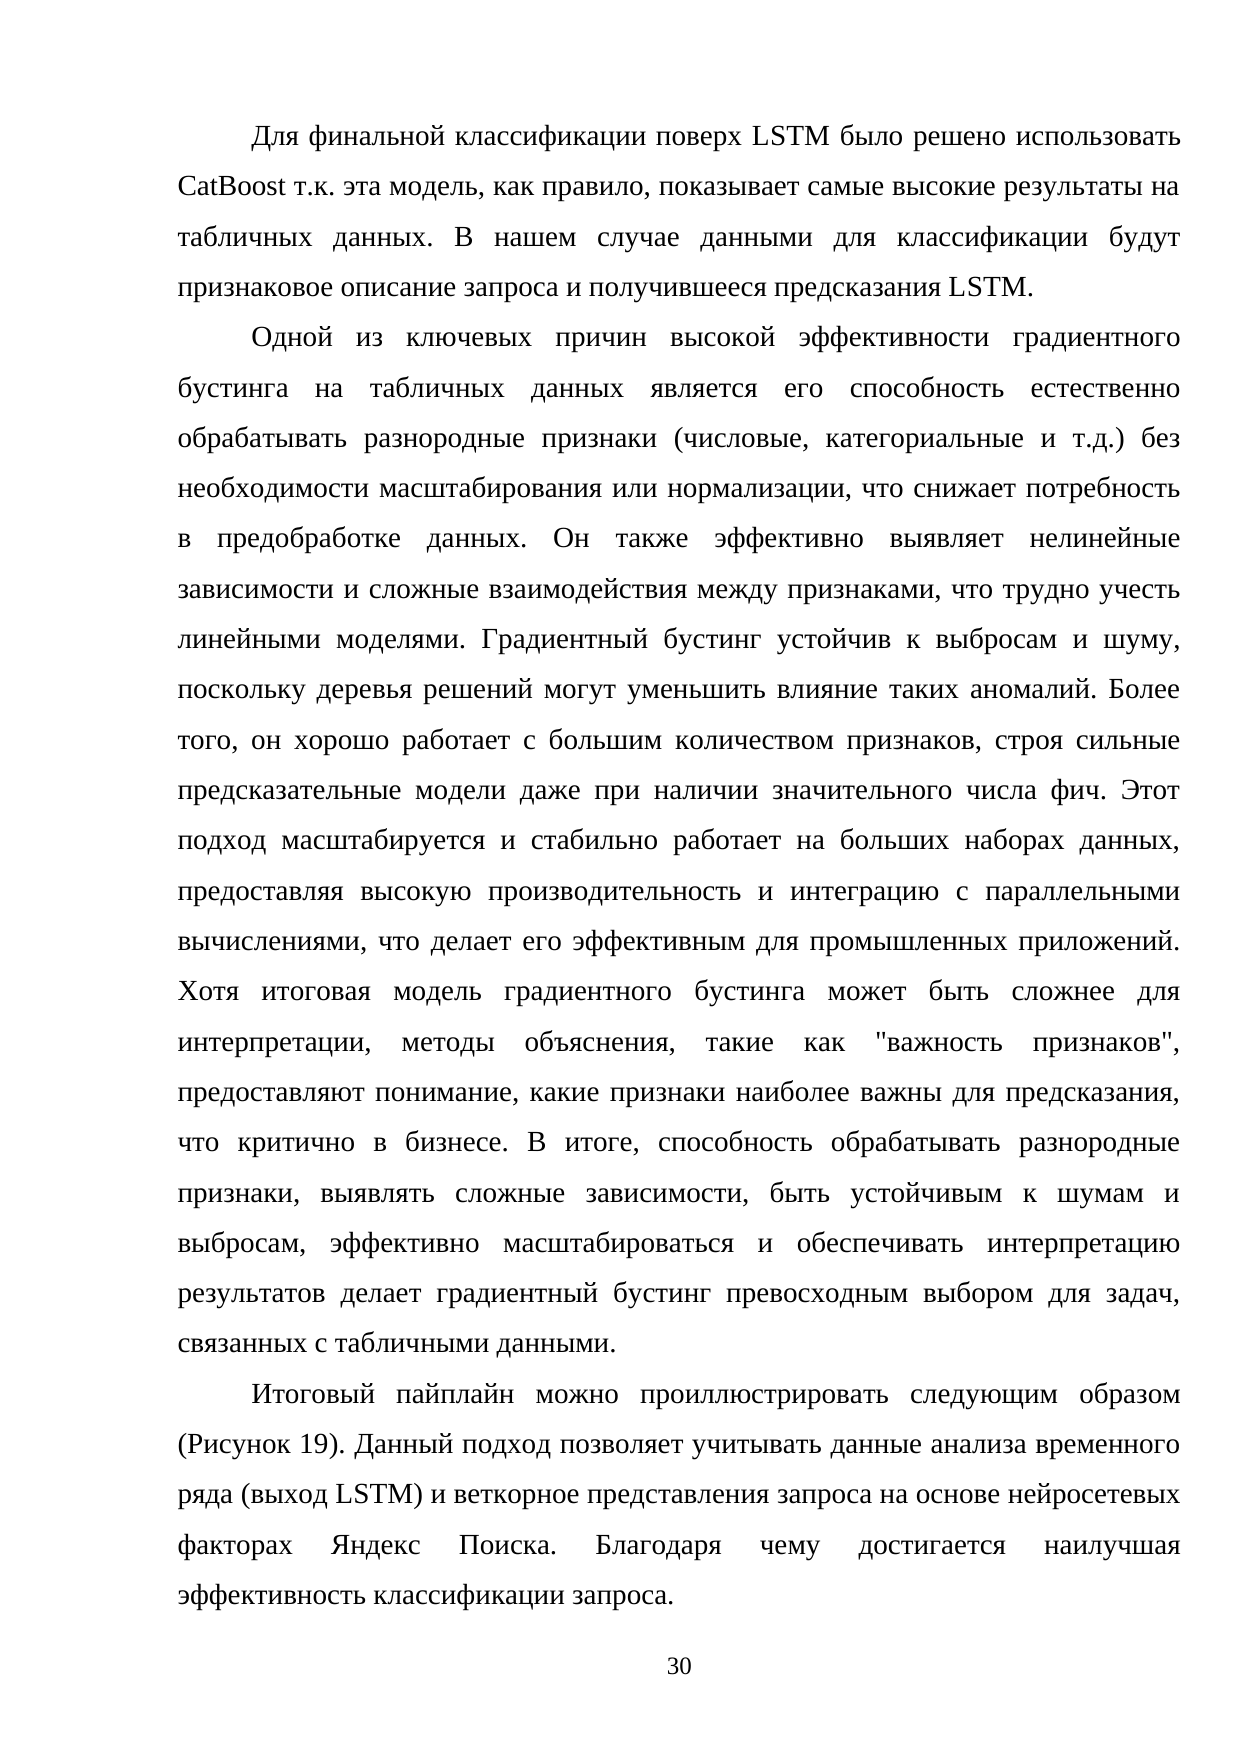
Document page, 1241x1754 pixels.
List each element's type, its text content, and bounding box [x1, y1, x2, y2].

text Итоговый пайплайн можно проиллюстрировать следующим образом (Рисунок 16). Данный подход позволяет учитывать данные анализа временного ряда (выход LSTM) и веткорное представления запроса на основе нейросетевых факторах Яндекс Поиска. Благодаря чему достигается наилучшая эффективность классификации запроса. [177, 1376, 1181, 1611]
text Для финальной классификации поверх LSTM было решено использовать CatBoost т.к. эта модель, как правило, показывает самые высокие результаты на табличных данных. В нашем случае данными для классификации будут признаковое описание запроса и получившееся предсказания LSTM. [177, 118, 1181, 303]
text Одной из ключевых причин высокой эффективности градиентного бустинга на табличных данных является его способность естественно обрабатывать разнородные признаки (числовые, категориальные и т.д.) без необходимости масштабирования или нормализации, что снижает потребность в предобработке данных. Он также эффективно выявляет нелинейные зависимости и сложные взаимодействия между признаками, что трудно учесть линейными моделями. Градиентный бустинг устойчив к выбросам и шуму, поскольку деревья решений могут уменьшить влияние таких аномалий. Более того, он хорошо работает с большим количеством признаков, строя сильные предсказательные модели даже при наличии значительного числа фич. Этот подход масштабируется и стабильно работает на больших наборах данных, предоставляя высокую производительность и интеграцию с параллельными вычислениями, что делает его эффективным для промышленных приложений. Хотя итоговая модель градиентного бустинга может быть сложнее для интерпретации, методы объяснения, такие как "важность признаков", предоставляют понимание, какие признаки наиболее важны для предсказания, что критично в бизнесе. В итоге, способность обрабатывать разнородные признаки, выявлять сложные зависимости, быть устойчивым к шумам и выбросам, эффективно масштабироваться и обеспечивать интерпретацию результатов делает градиентный бустинг превосходным выбором для задач, связанных с табличными данными. [177, 319, 1181, 1359]
